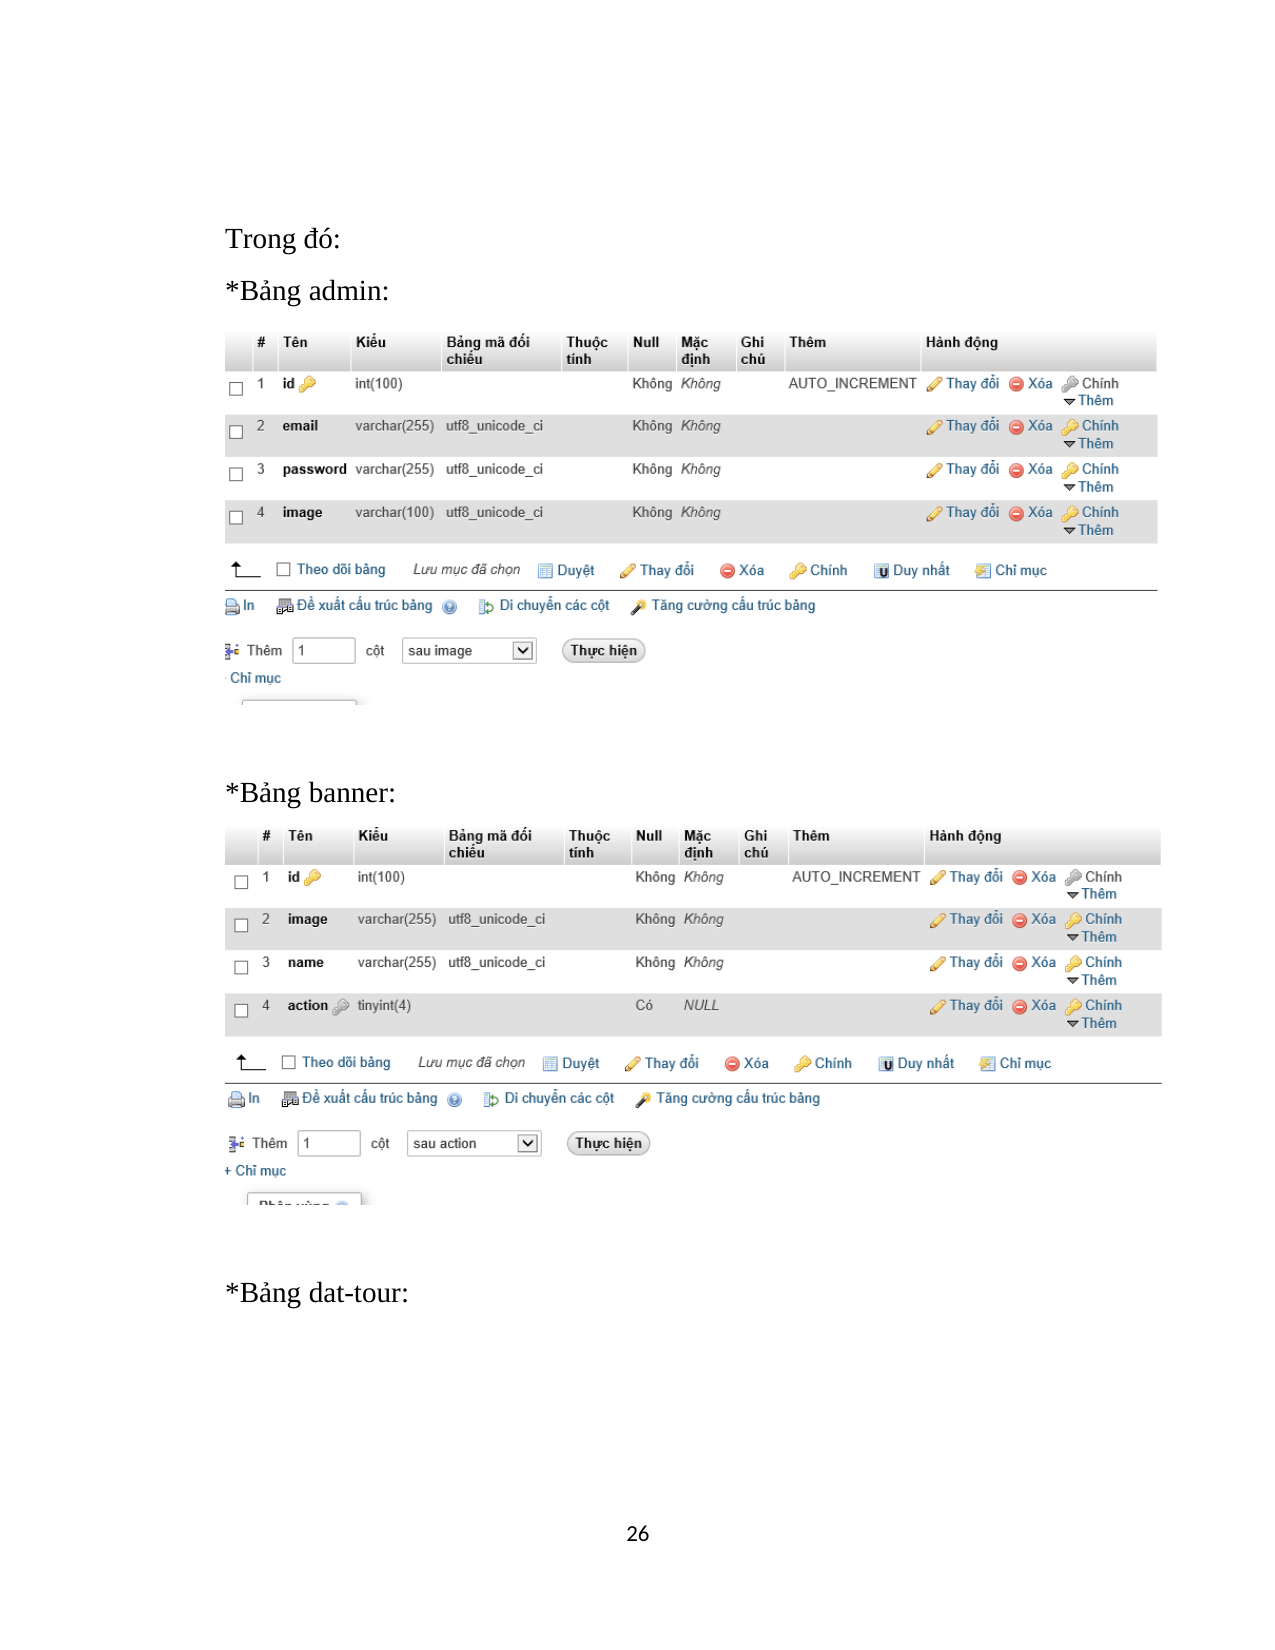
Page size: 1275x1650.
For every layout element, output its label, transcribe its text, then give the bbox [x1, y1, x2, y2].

list Trong đó: [225, 221, 1125, 254]
text *Bảng banner: [225, 775, 1125, 808]
picture [225, 325, 1166, 705]
text *Bảng dat-tour: [225, 1275, 1125, 1309]
picture [225, 827, 1166, 1205]
text *Bảng admin: [225, 273, 1125, 307]
